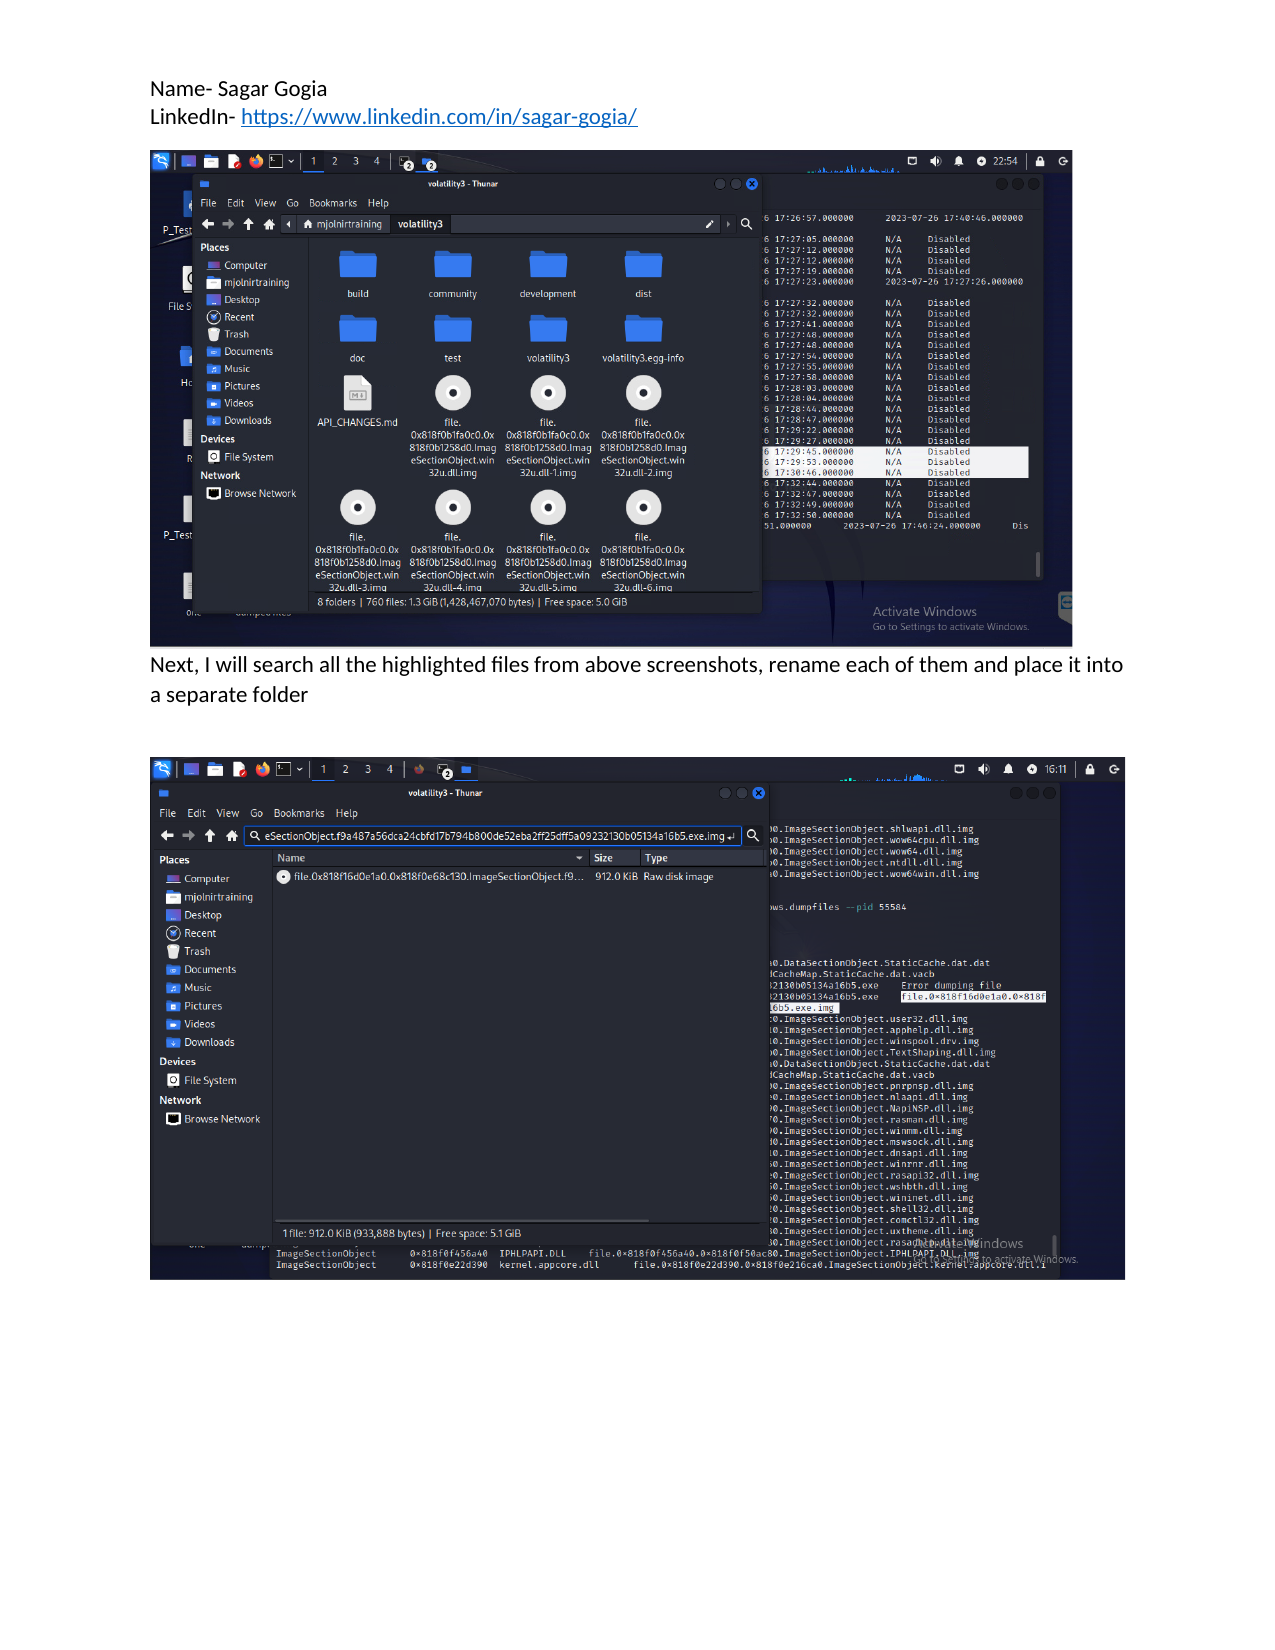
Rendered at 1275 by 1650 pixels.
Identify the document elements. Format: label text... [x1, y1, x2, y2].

picture [150, 757, 1125, 1280]
picture [150, 150, 1073, 649]
